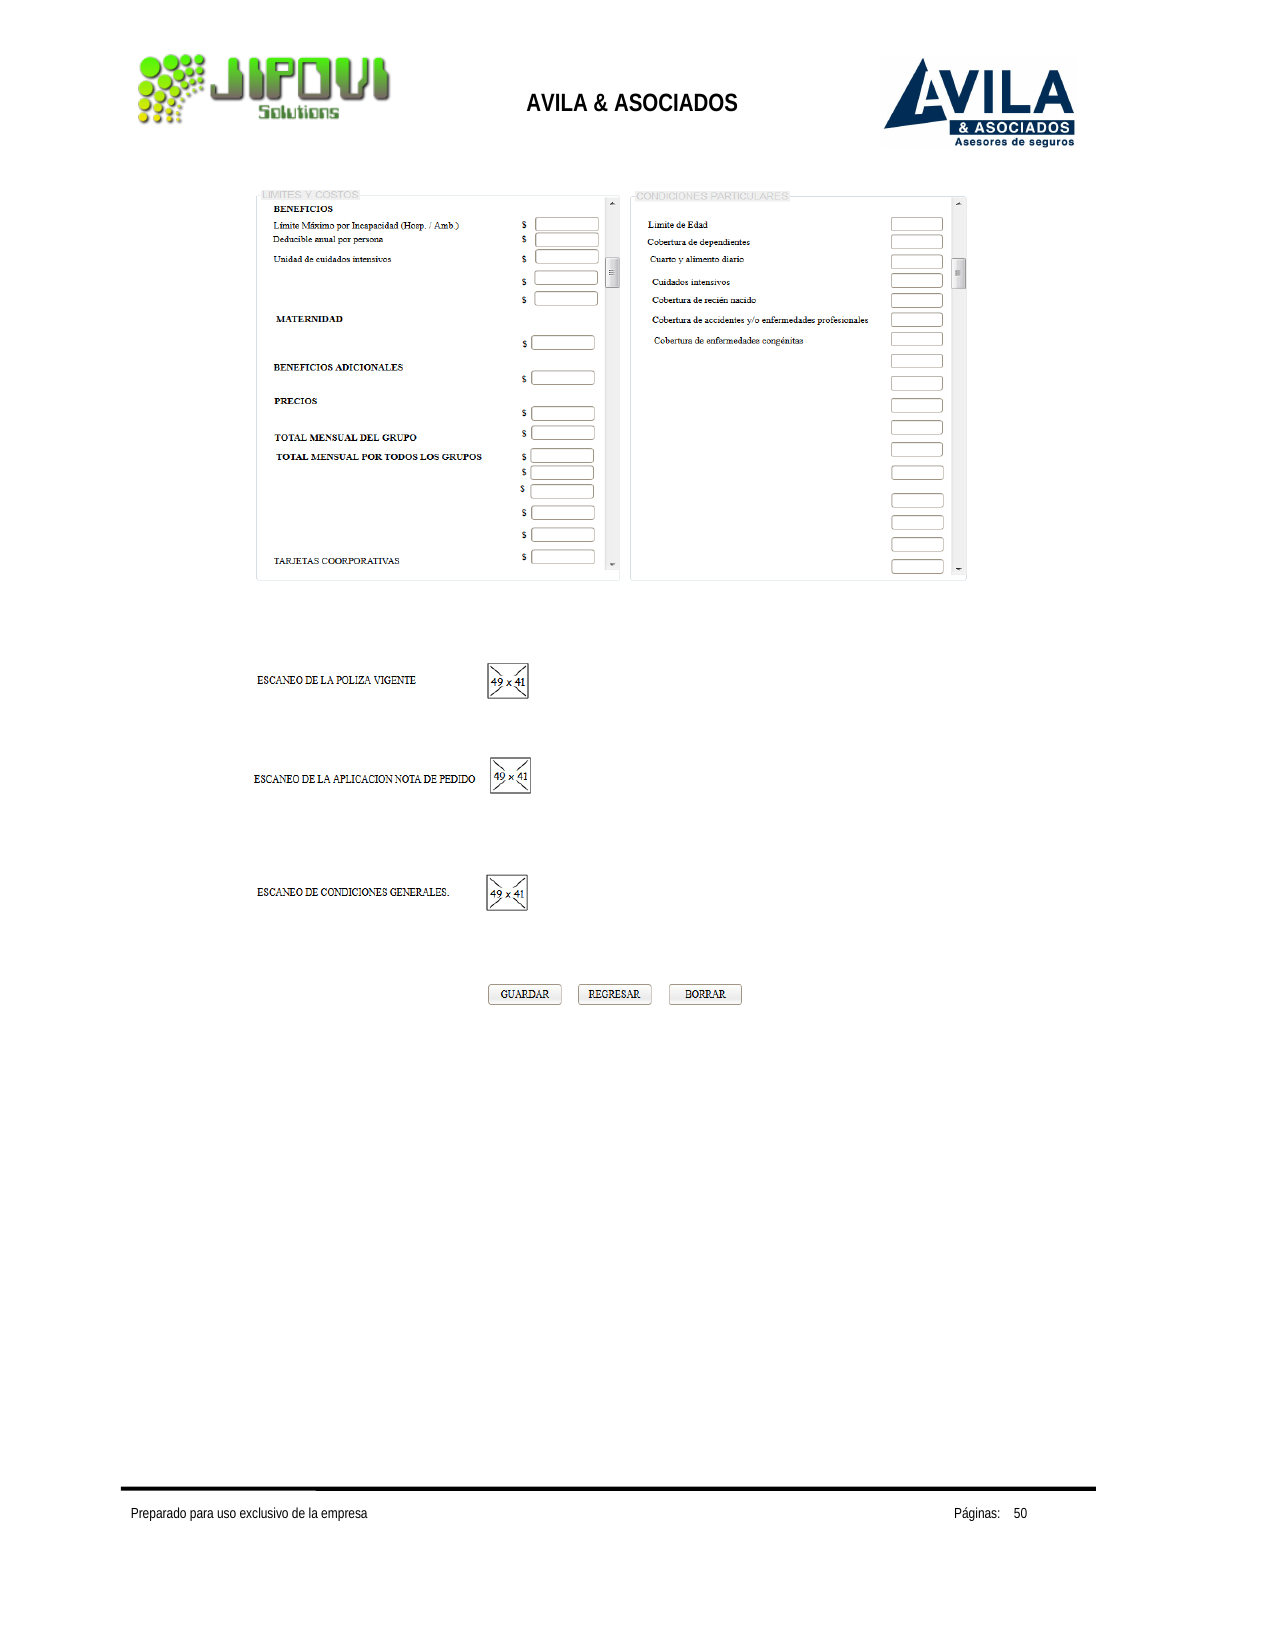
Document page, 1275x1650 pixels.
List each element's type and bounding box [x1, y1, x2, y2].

picture [251, 184, 972, 583]
picture [881, 57, 1077, 148]
picture [131, 47, 394, 128]
picture [249, 658, 973, 1012]
